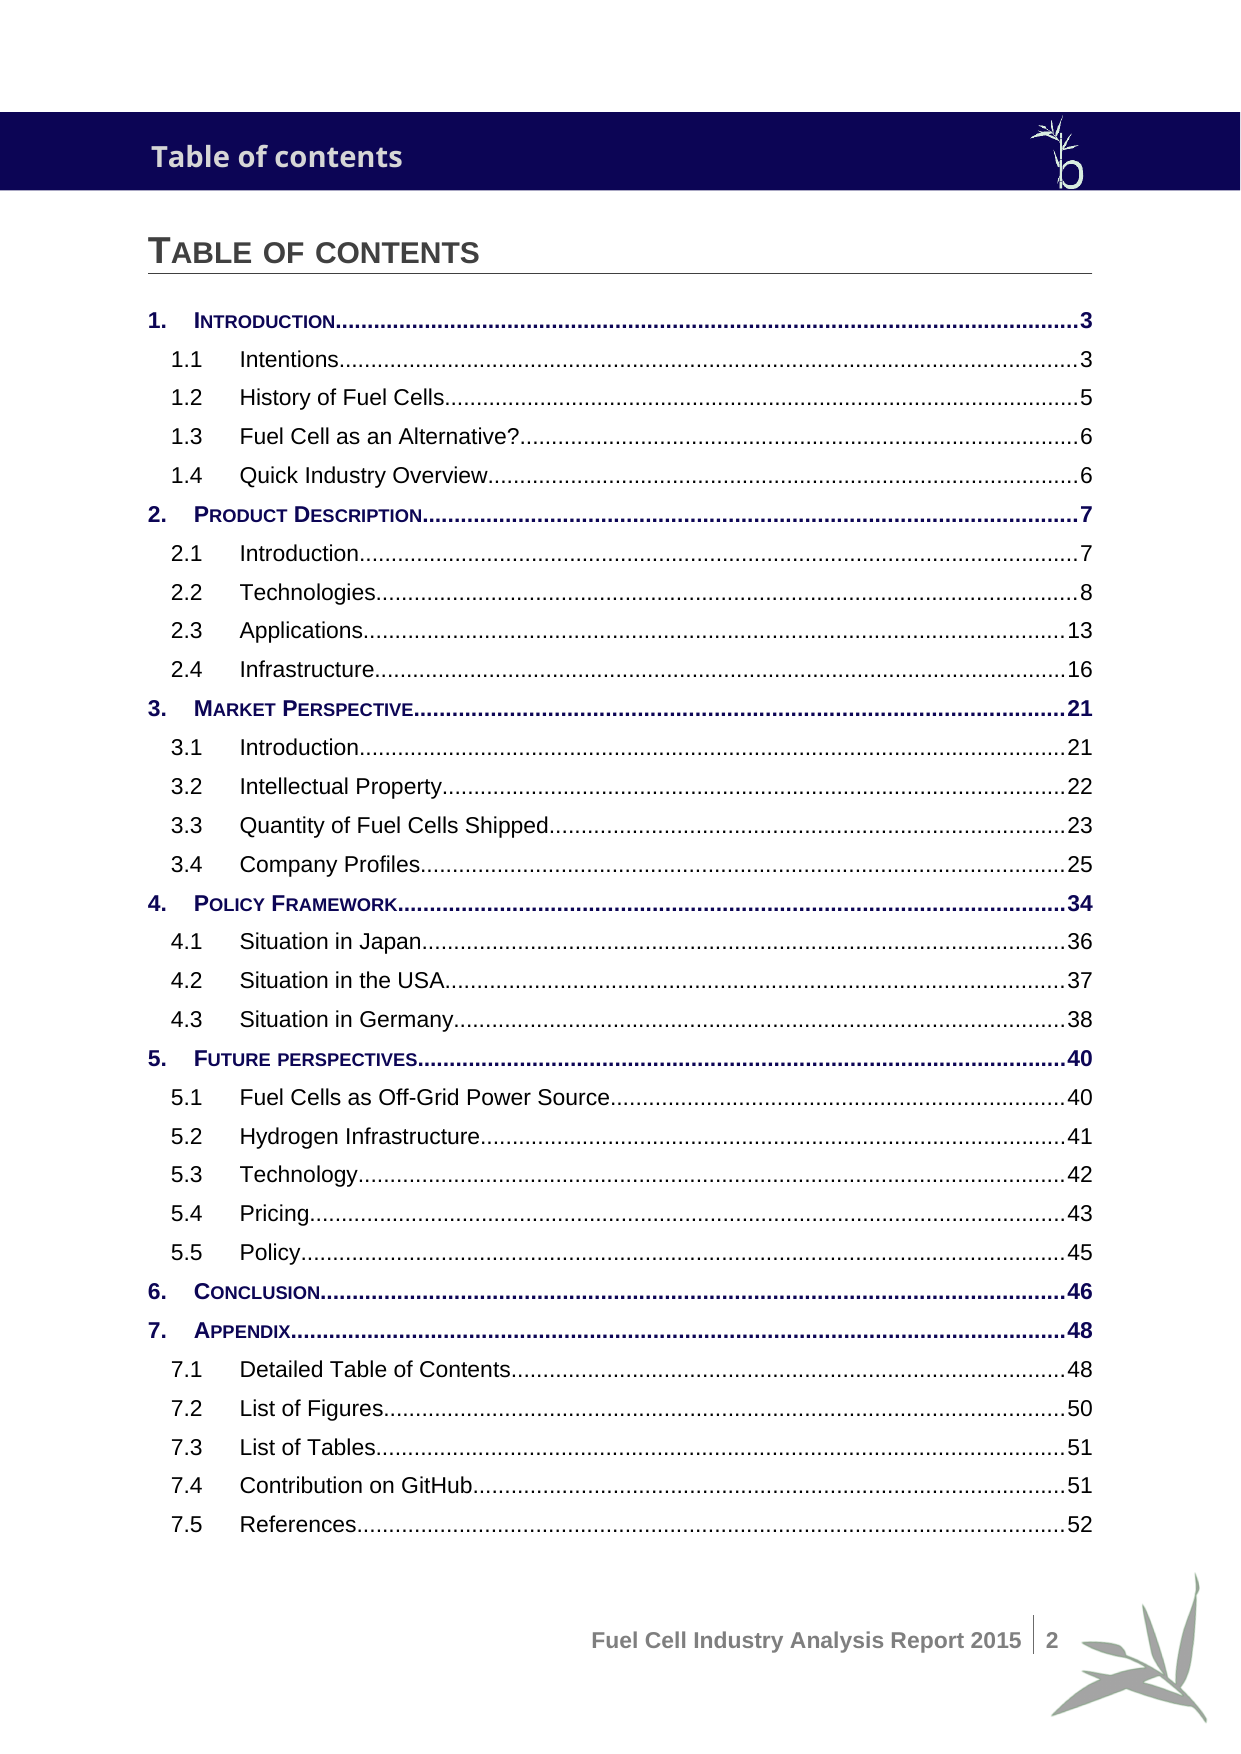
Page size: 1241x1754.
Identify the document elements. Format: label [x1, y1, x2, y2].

picture [1034, 1572, 1218, 1744]
